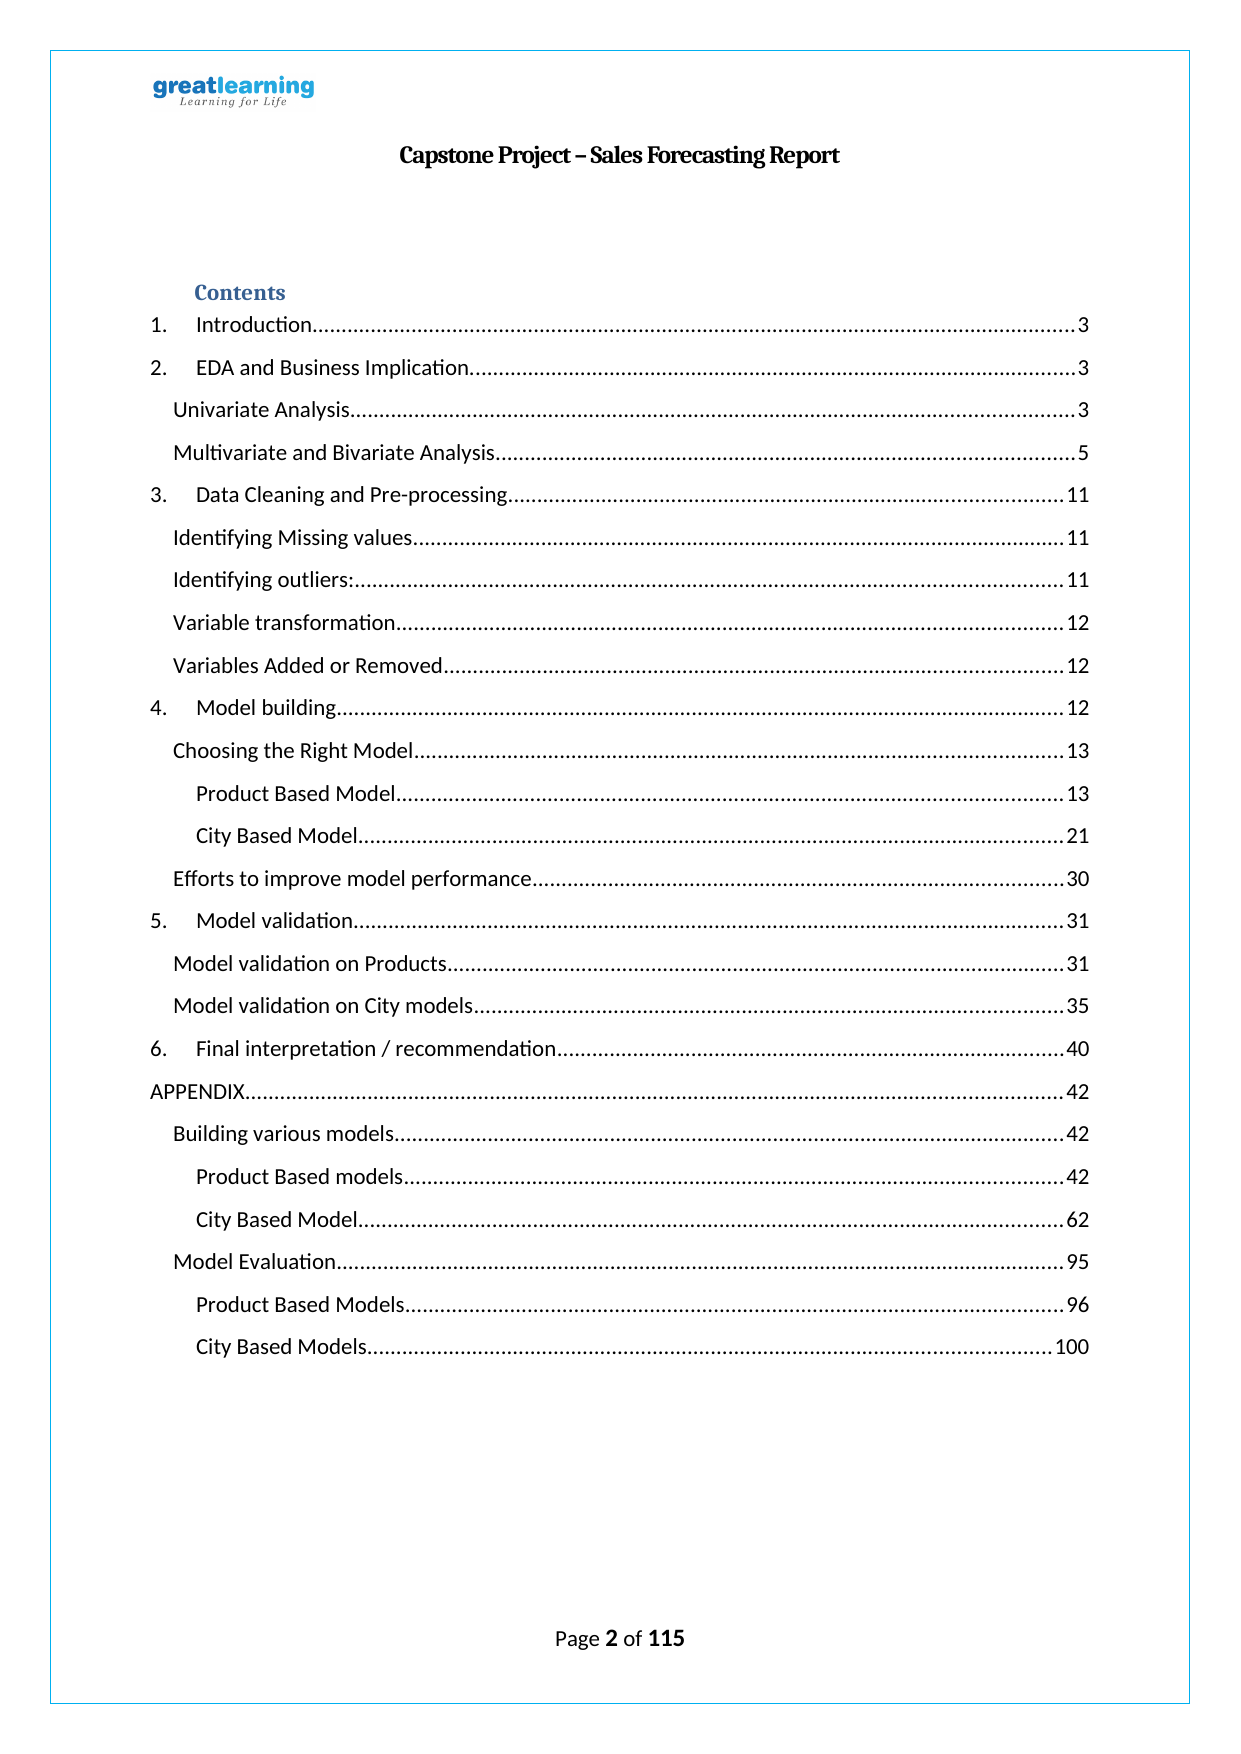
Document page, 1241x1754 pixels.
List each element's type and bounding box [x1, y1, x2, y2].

picture [150, 73, 316, 112]
